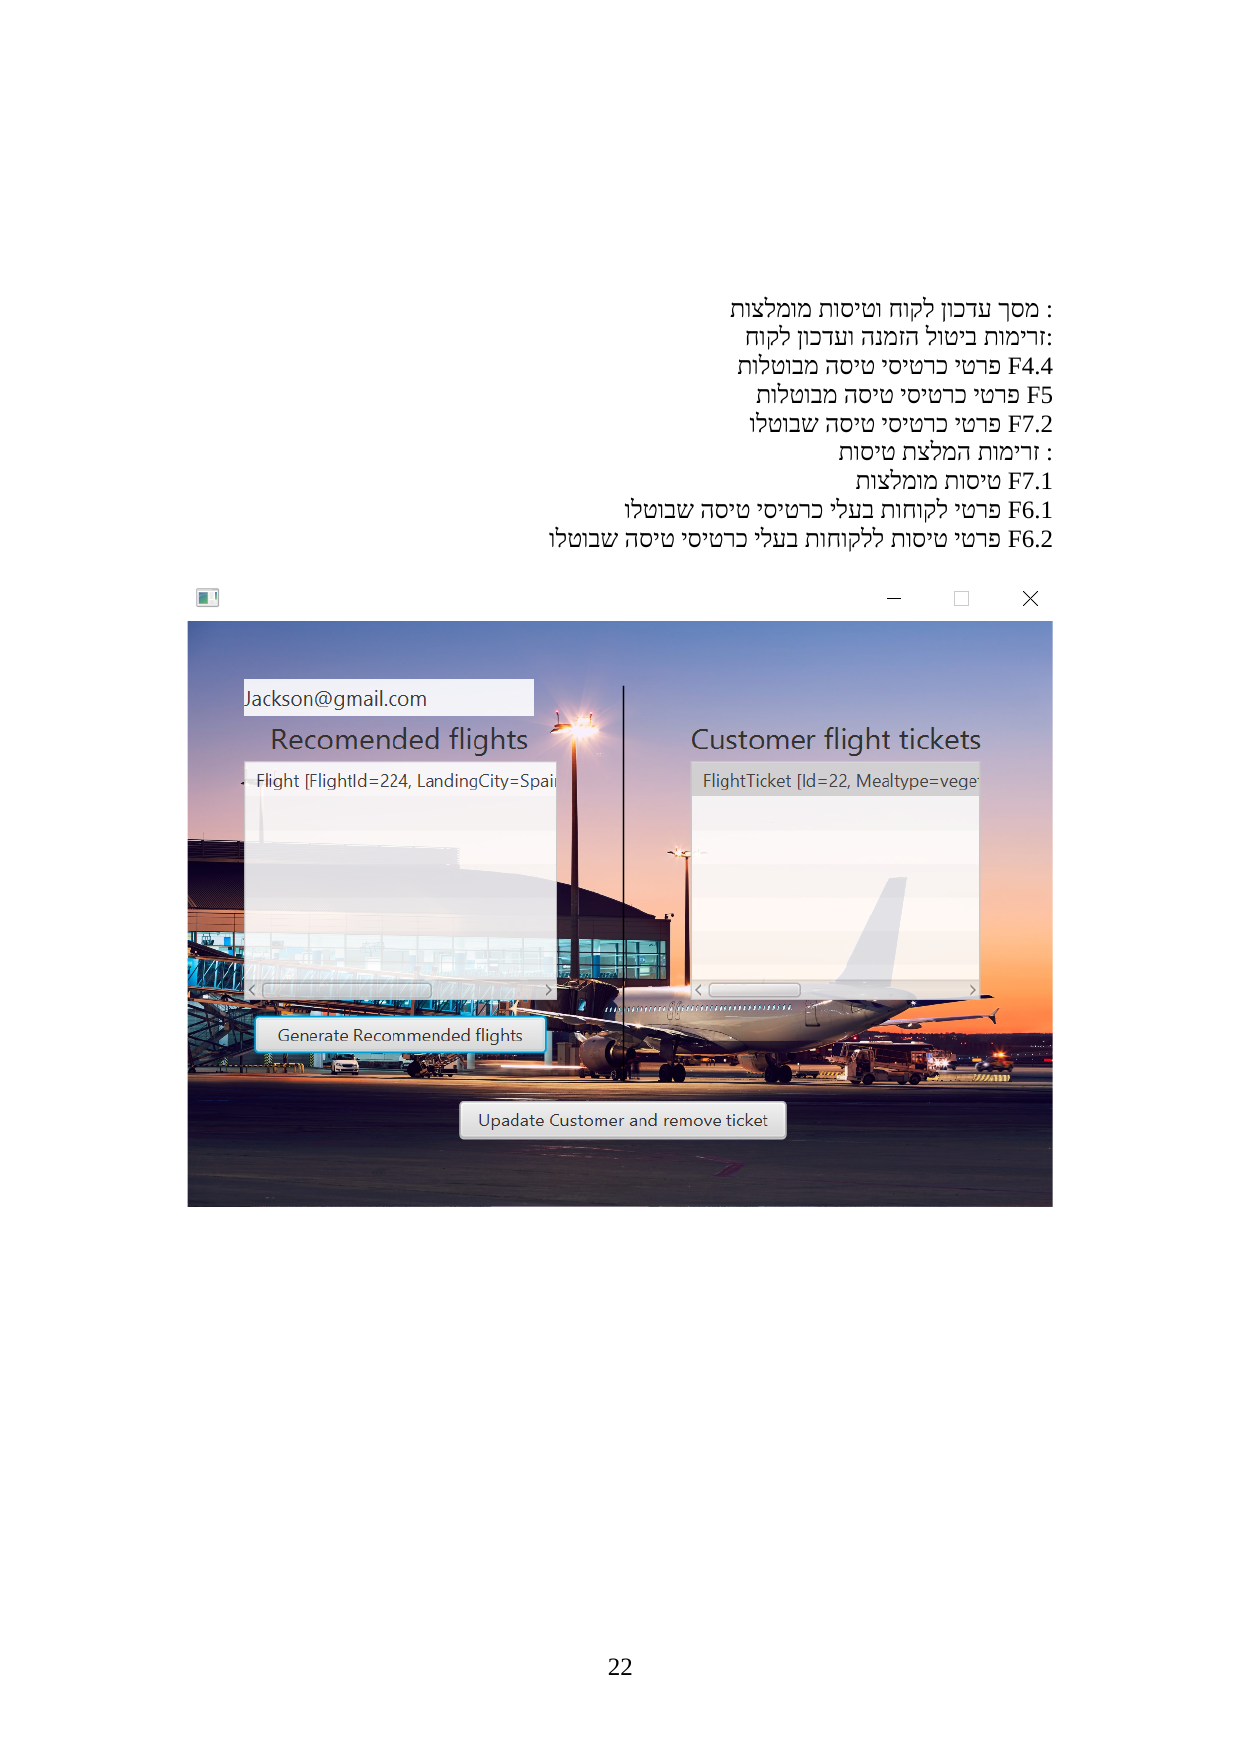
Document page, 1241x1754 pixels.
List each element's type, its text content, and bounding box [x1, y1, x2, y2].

text מסך עדכון לקוח וטיסות מומלצות : [187, 294, 1053, 322]
text פרטי כרטיסי טיסה מבוטלות F4.4 [187, 351, 1053, 380]
text זרימות המלצת טיסות : [187, 437, 1053, 466]
picture [187, 581, 1053, 1207]
text זרימות ביטול הזמנה ועדכון לקוח: [187, 322, 1053, 351]
text פרטי טיסות ללקוחות בעלי כרטיסי טיסה שבוטלו F6.2 [187, 524, 1053, 552]
text פרטי לקוחות בעלי כרטיסי טיסה שבוטלו F6.1 [187, 495, 1053, 524]
text פרטי כרטיסי טיסה מבוטלות F5 [187, 380, 1053, 409]
text טיסות מומלצות F7.1 [187, 466, 1053, 495]
text פרטי כרטיסי טיסה שבוטלו F7.2 [187, 409, 1053, 437]
